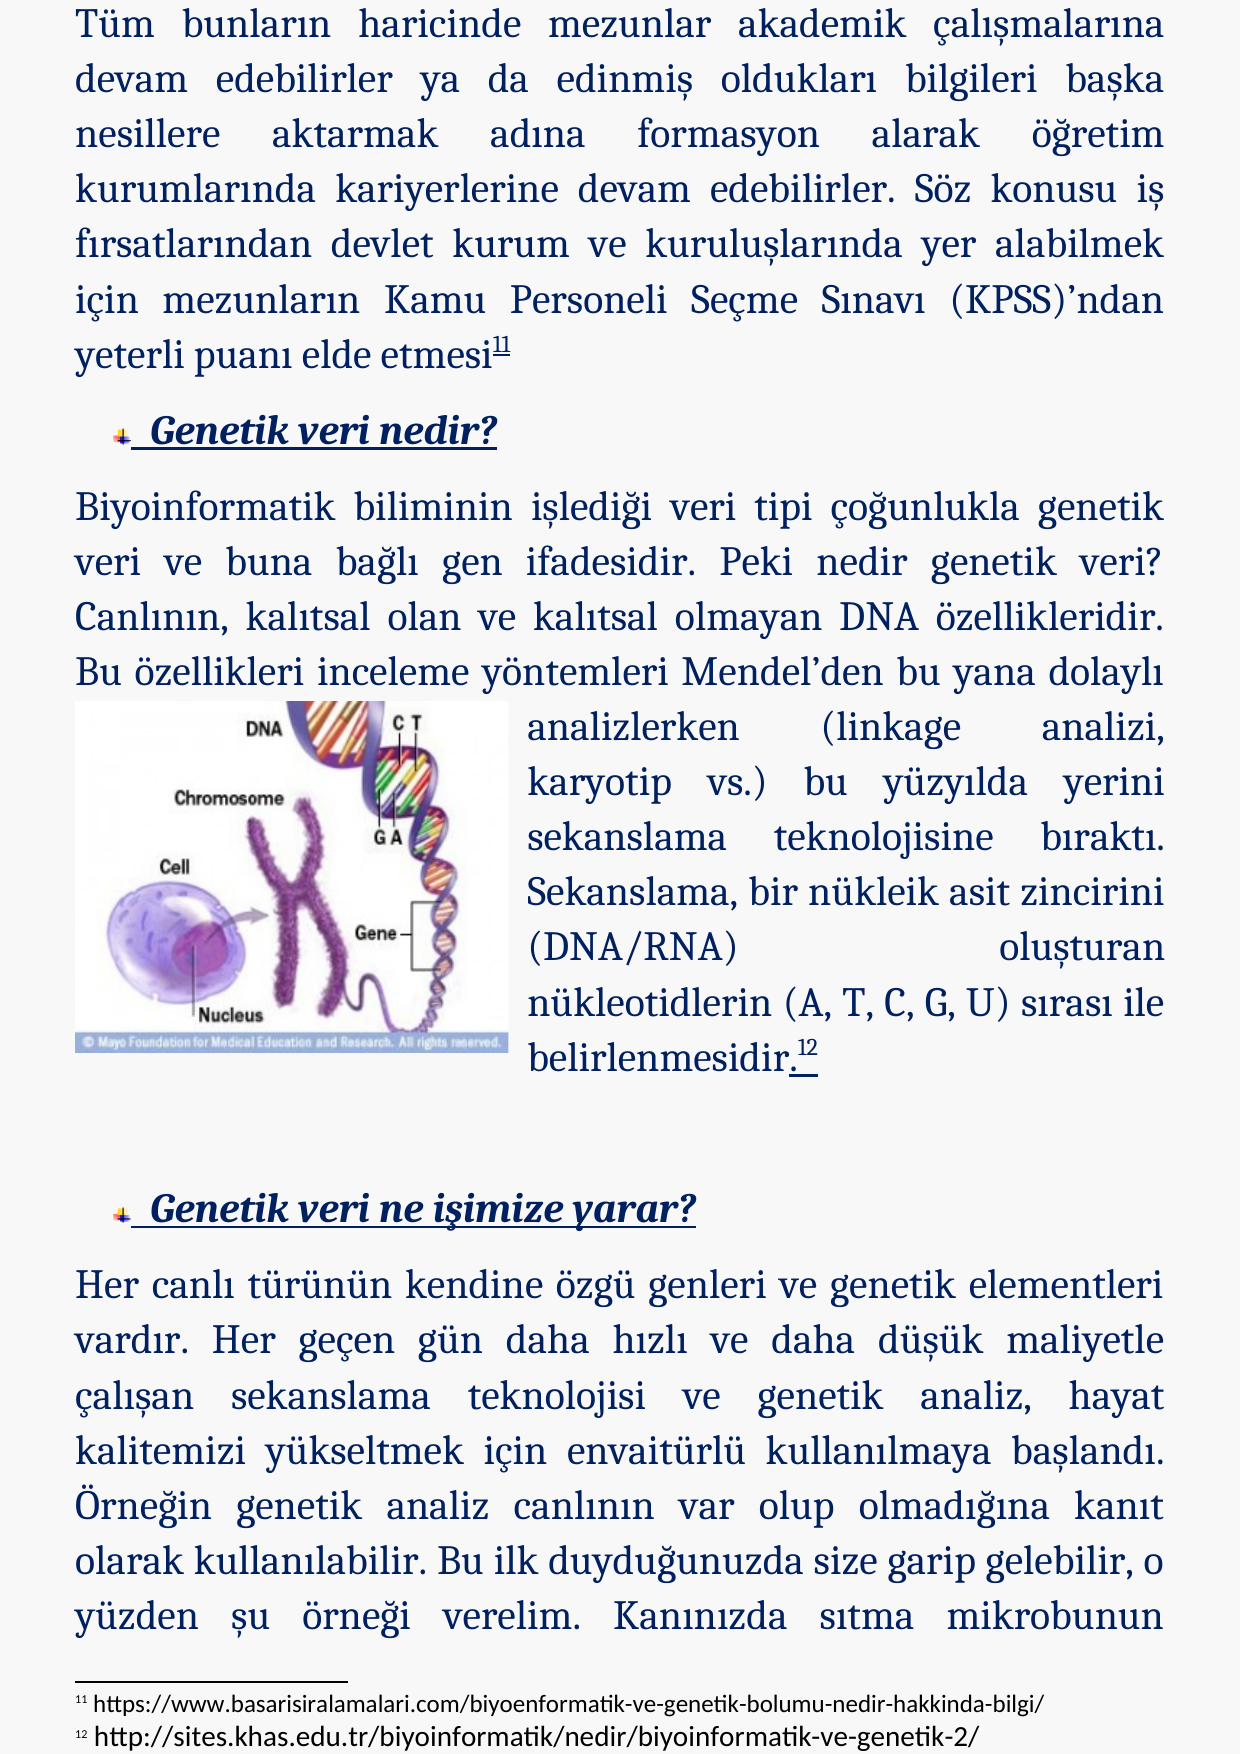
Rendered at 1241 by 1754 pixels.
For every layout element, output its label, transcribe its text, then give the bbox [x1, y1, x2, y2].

text Biyoinformatik biliminin işlediği veri tipi çoğunlukla genetik veri ve buna bağlı gen ifadesidir. Peki nedir genetik veri? Canlının, kalıtsal olan ve kalıtsal olmayan DNA özellikleridir. Bu özellikleri inceleme yöntemleri Mendel’den bu yana dolaylı analizlerken (linkage analizi, karyotip vs.) bu yüzyılda yerini sekanslama teknolojisine bıraktı. Sekanslama, bir nükleik asit zincirini (DNA/RNA) oluşturan nükleotidlerin (A, T, C, G, U) sırası ile belirlenmesidir. [75, 482, 1165, 1081]
picture [113, 427, 131, 445]
list Genetik veri ne işimize yarar? [112, 1185, 1165, 1233]
picture [75, 701, 509, 1053]
picture [113, 1206, 131, 1223]
list Genetik veri nedir? [112, 407, 1165, 454]
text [75, 1261, 1165, 1640]
text Tüm bunların haricinde mezunlar akademik çalışmalarına devam edebilirler ya da edinmiş oldukları bilgileri başka nesillere aktarmak adına formasyon alarak öğretim kurumlarında kariyerlerine devam edebilirler. Söz konusu iş fırsatlarından devlet kurum ve kuruluşlarında yer alabilmek için mezunların Kamu Personeli Seçme Sınavı (KPSS)’ndan yeterli puanı elde etmesi [75, 0, 1165, 378]
